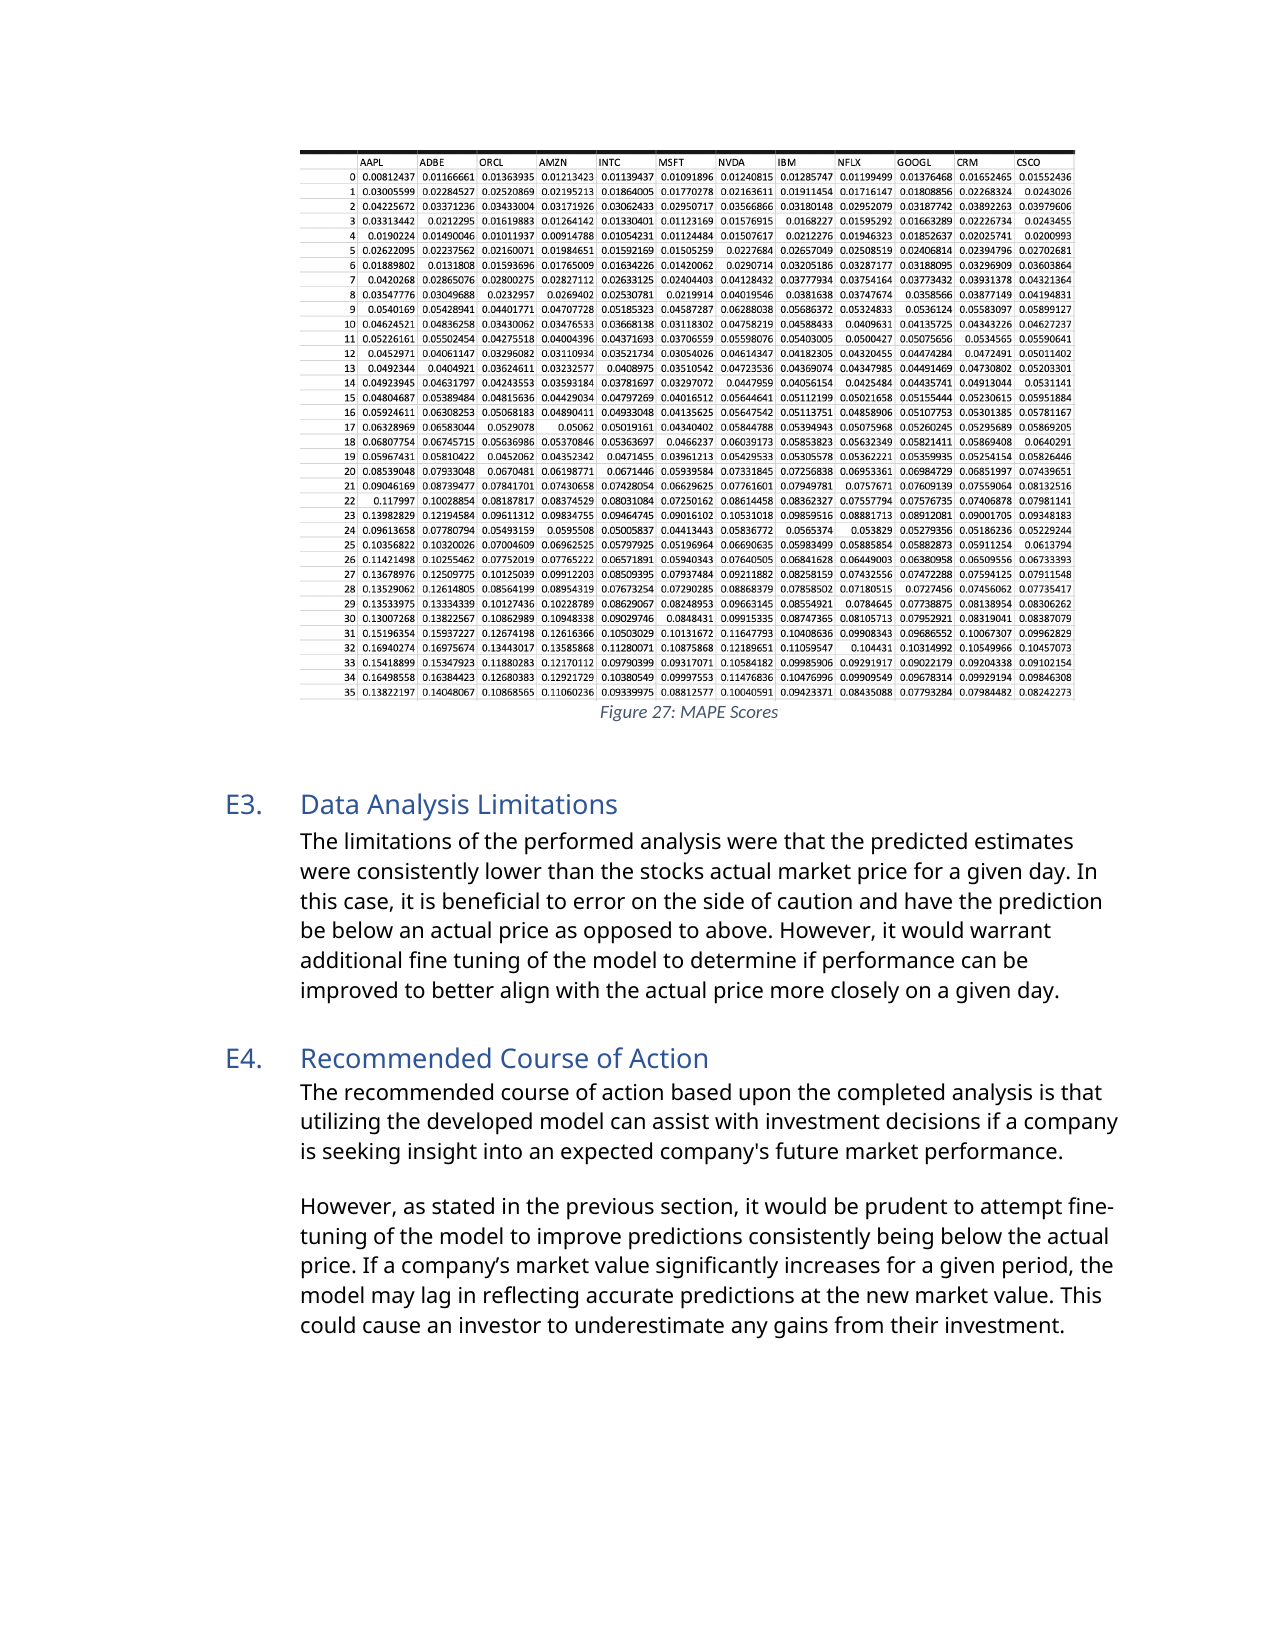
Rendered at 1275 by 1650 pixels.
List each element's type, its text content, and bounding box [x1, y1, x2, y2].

text Figure 27: MAPE Scores [525, 700, 1125, 723]
subtitle E3. Data Analysis Limitations [225, 785, 1125, 822]
subtitle E4. Recommended Course of Action [225, 1039, 1125, 1076]
text However, as stated in the previous section, it would be prudent to attempt fine-tuning of the model to improve predictions consistently being below the actual price. If a company’s market value significantly increases for a given period, the model may lag in reflecting accurate predictions at the new market value. This could cause an investor to underestimate any gains from their investment. [300, 1191, 1125, 1340]
picture [300, 150, 1075, 701]
